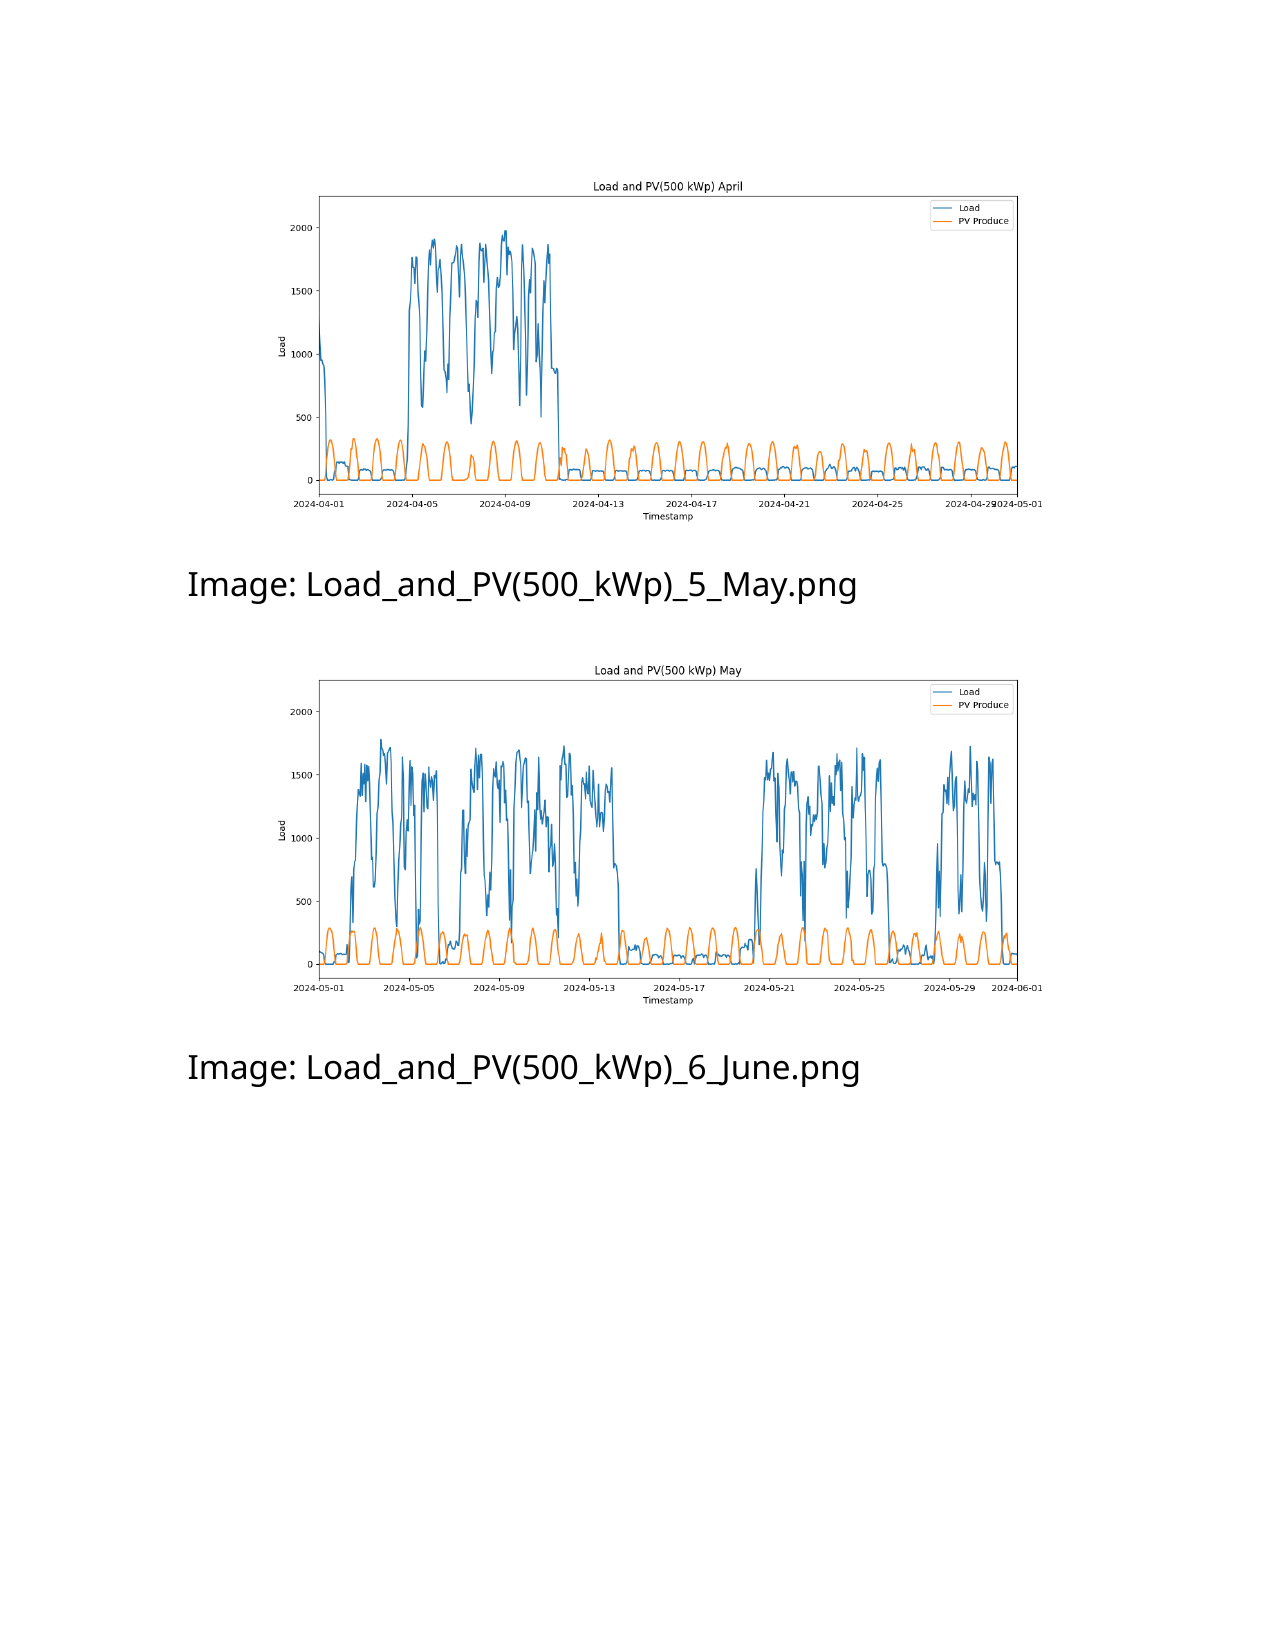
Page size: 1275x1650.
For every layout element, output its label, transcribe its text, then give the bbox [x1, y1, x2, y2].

text Image: Load_and_PV(500_kWp)_5_May.png [187, 560, 1087, 606]
picture [206, 150, 1107, 536]
text Image: Load_and_PV(500_kWp)_6_June.png [187, 1044, 1087, 1089]
picture [206, 633, 1107, 1020]
